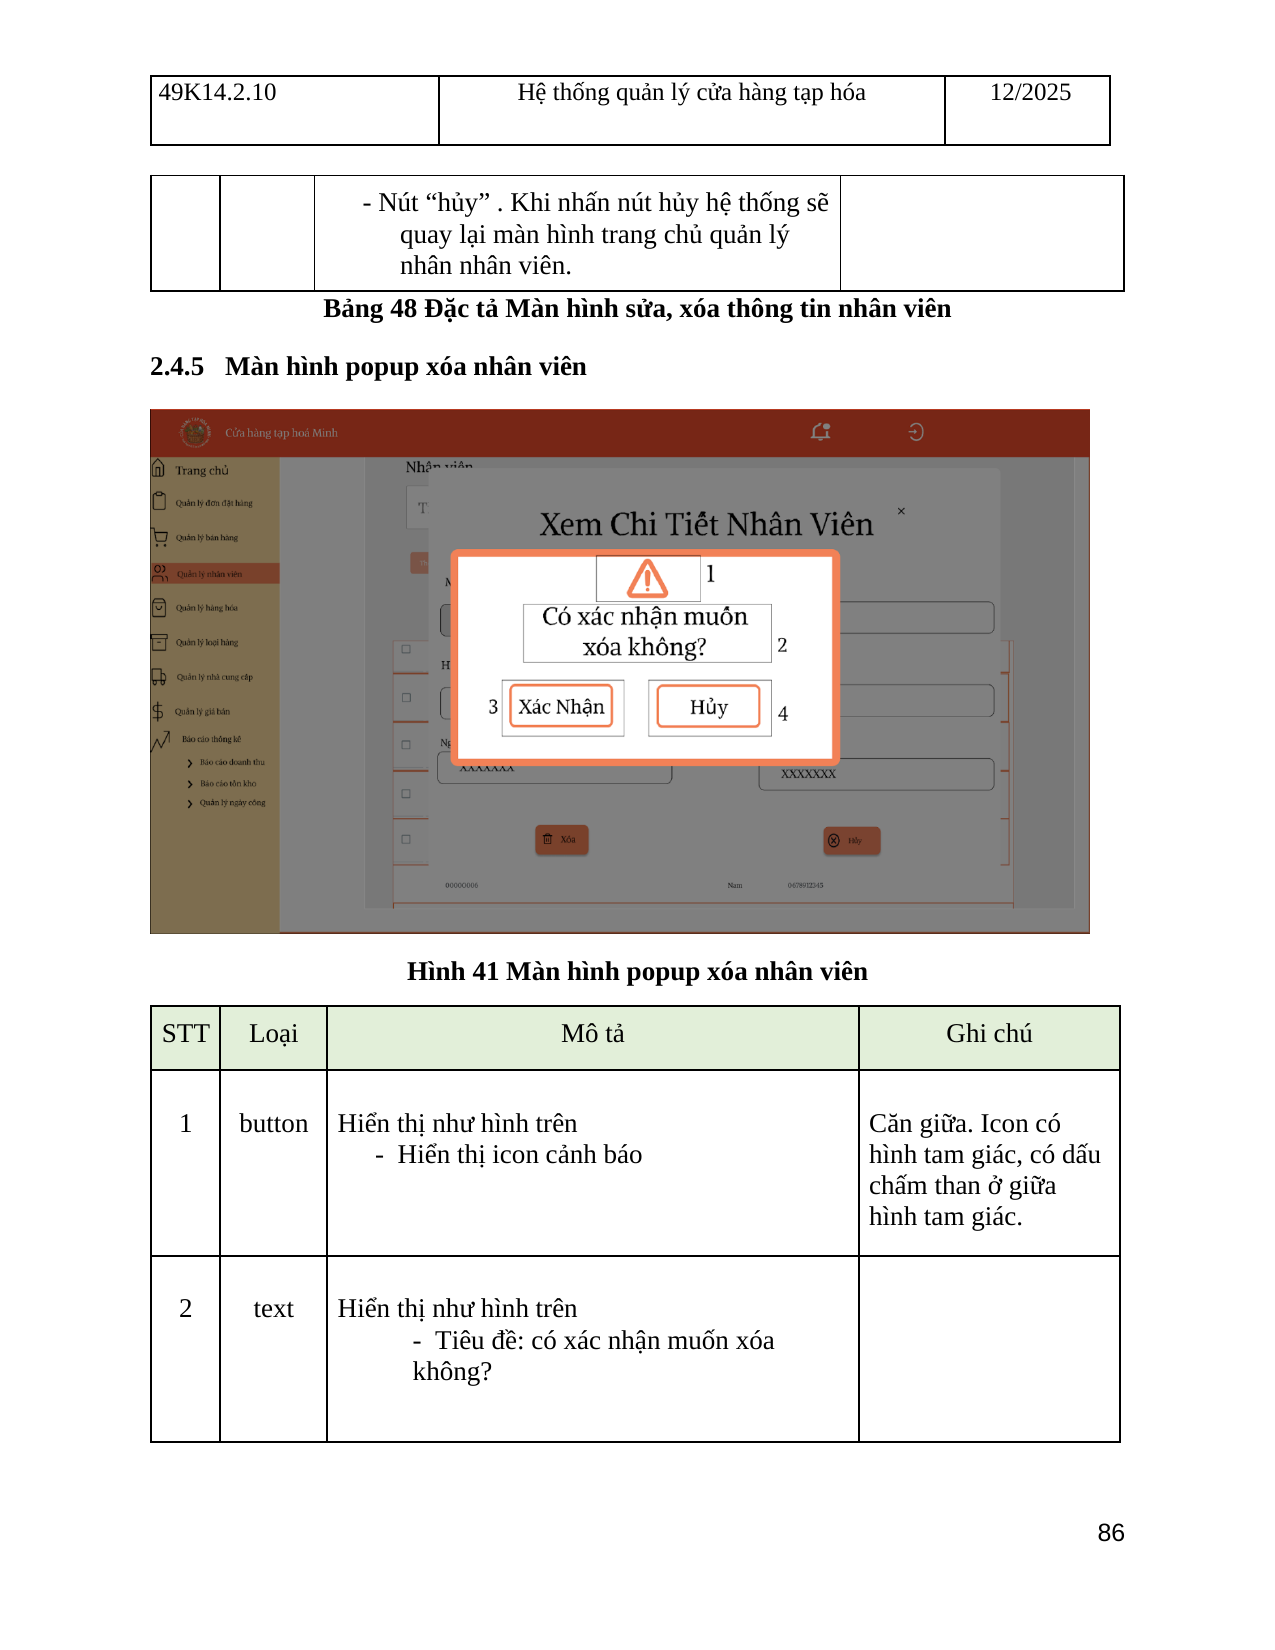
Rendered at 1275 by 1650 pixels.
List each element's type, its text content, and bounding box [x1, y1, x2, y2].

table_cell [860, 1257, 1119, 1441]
subtitle Màn hình popup xóa nhân viên [150, 351, 1125, 382]
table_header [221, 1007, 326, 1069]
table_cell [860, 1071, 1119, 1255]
picture [150, 409, 1090, 934]
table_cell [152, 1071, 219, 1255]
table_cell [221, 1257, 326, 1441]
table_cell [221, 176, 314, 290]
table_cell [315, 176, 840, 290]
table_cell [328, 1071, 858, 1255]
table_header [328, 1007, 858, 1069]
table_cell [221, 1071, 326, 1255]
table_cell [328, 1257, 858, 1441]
text Hình 41 Màn hình popup xóa nhân viên [150, 955, 1125, 986]
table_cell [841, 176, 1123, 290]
text Bảng 48 Đặc tả Màn hình sửa, xóa thông tin nhân viên [150, 292, 1125, 323]
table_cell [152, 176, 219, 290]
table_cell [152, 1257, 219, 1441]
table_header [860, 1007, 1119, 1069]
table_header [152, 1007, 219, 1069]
